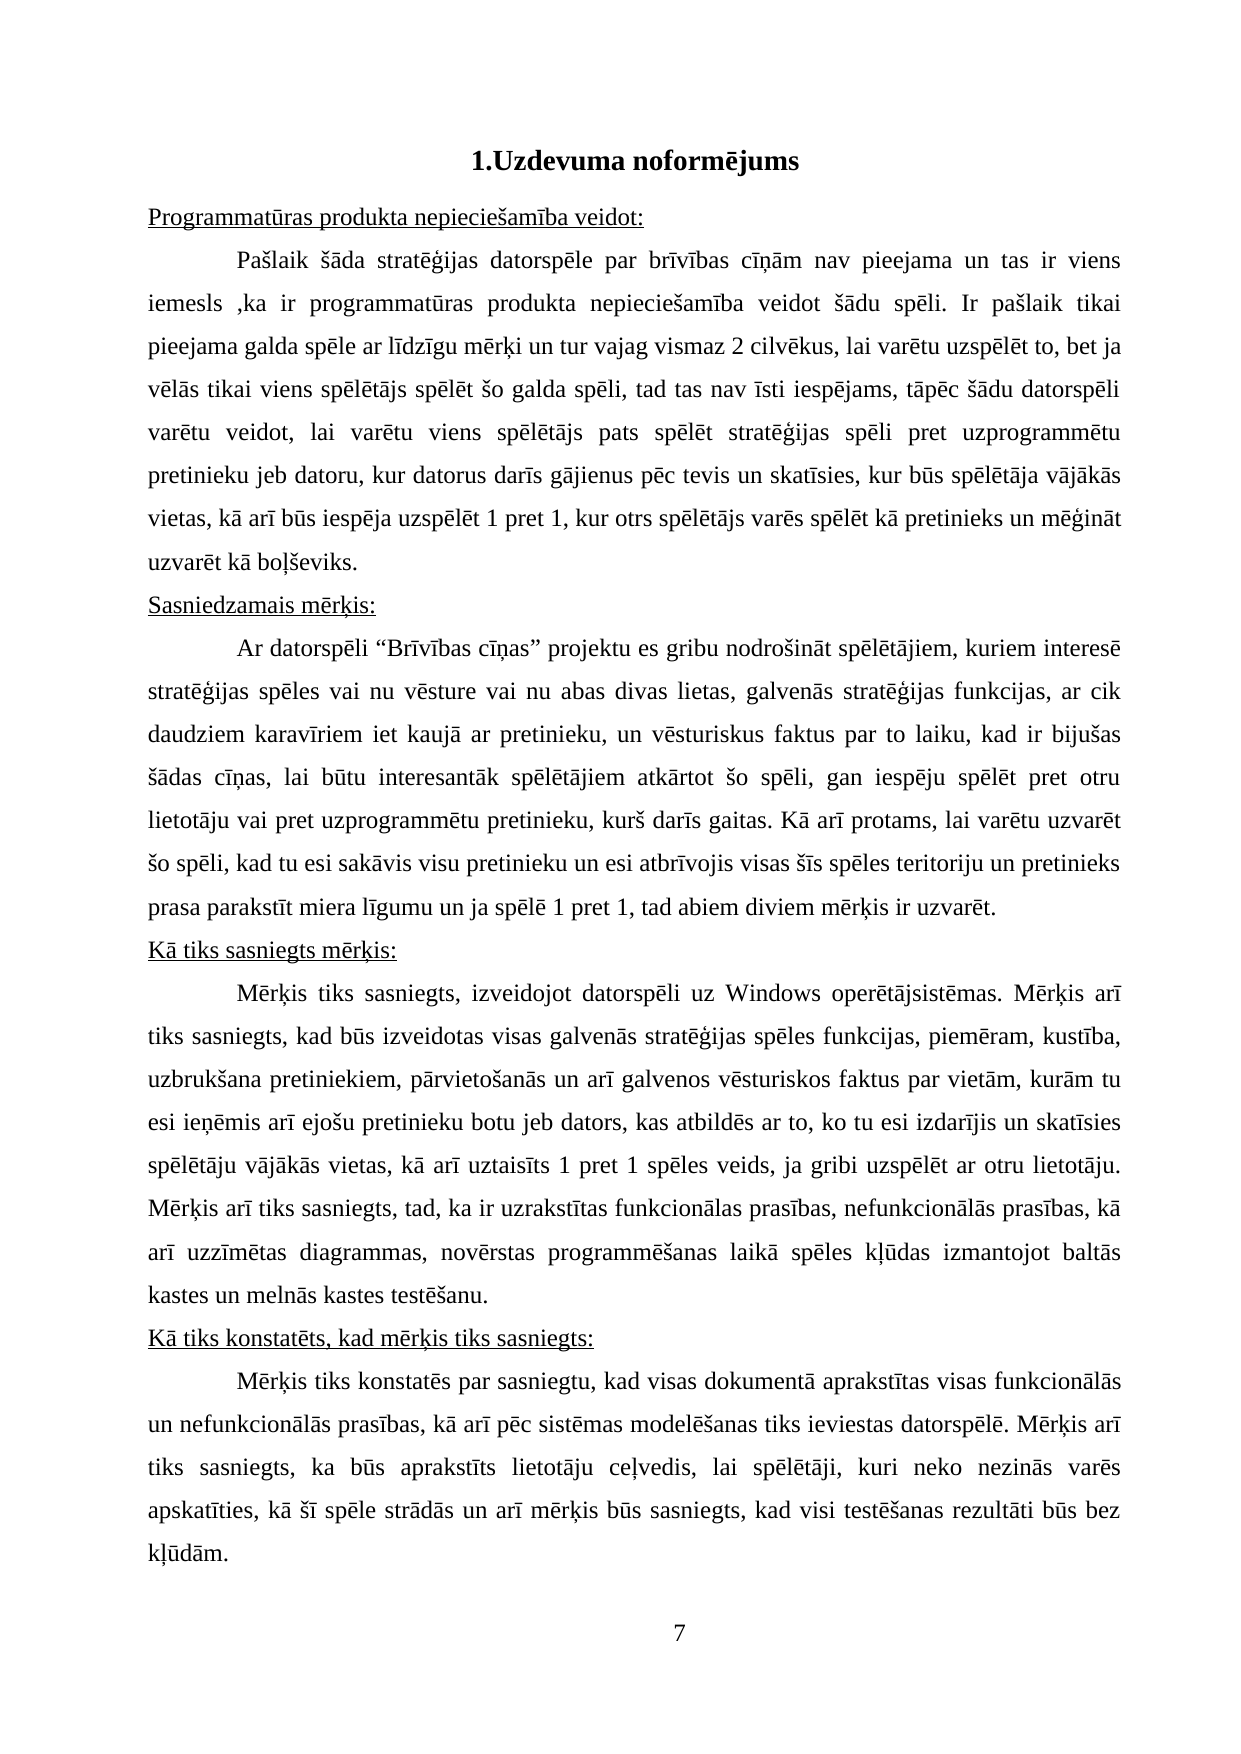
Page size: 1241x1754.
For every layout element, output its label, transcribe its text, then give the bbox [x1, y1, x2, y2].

text Programmatūras produkta nepieciešamība veidot: [148, 202, 1122, 230]
text Ar datorspēli “Brīvības cīņas” projektu es gribu nodrošināt spēlētājiem, kuriem interesē stratēģijas spēles vai nu vēsture vai nu abas divas lietas, galvenās stratēģijas funkcijas, ar cik daudziem karavīriem iet kaujā ar pretinieku, un vēsturiskus faktus par to laiku, kad ir bijušas šādas cīņas, lai būtu interesantāk spēlētājiem atkārtot šo spēli, gan iespēju spēlēt pret otru lietotāju vai pret uzprogrammētu pretinieku, kurš darīs gaitas. Kā arī protams, lai varētu uzvarēt šo spēli, kad tu esi sakāvis visu pretinieku un esi atbrīvojis visas šīs spēles teritoriju un pretinieks prasa parakstīt miera līgumu un ja spēlē 1 pret 1, tad abiem diviem mērķis ir uzvarēt. [148, 633, 1122, 920]
text Mērķis tiks sasniegts, izveidojot datorspēli uz Windows operētājsistēmas. Mērķis arī tiks sasniegts, kad būs izveidotas visas galvenās stratēģijas spēles funkcijas, piemēram, kustība, uzbrukšana pretiniekiem, pārvietošanās un arī galvenos vēsturiskos faktus par vietām, kurām tu esi ieņēmis arī ejošu pretinieku botu jeb dators, kas atbildēs ar to, ko tu esi izdarījis un skatīsies spēlētāju vājākās vietas, kā arī uztaisīts 1 pret 1 spēles veids, ja gribi uzspēlēt ar otru lietotāju. Mērķis arī tiks sasniegts, tad, ka ir uzrakstītas funkcionālas prasības, nefunkcionālās prasības, kā arī uzzīmētas diagrammas, novērstas programmēšanas laikā spēles kļūdas izmantojot baltās kastes un melnās kastes testēšanu. [148, 978, 1122, 1308]
subtitle 1.Uzdevuma noformējums [148, 143, 1122, 177]
text Kā tiks konstatēts, kad mērķis tiks sasniegts: [148, 1323, 1122, 1352]
text Mērķis tiks konstatēs par sasniegtu, kad visas dokumentā aprakstītas visas funkcionālās un nefunkcionālās prasības, kā arī pēc sistēmas modelēšanas tiks ieviestas datorspēlē. Mērķis arī tiks sasniegts, ka būs aprakstīts lietotāju ceļvedis, lai spēlētāji, kuri neko nezinās varēs apskatīties, kā šī spēle strādās un arī mērķis būs sasniegts, kad visi testēšanas rezultāti būs bez kļūdām. [148, 1366, 1122, 1567]
text Kā tiks sasniegts mērķis: [148, 935, 1122, 963]
text Sasniedzamais mērķis: [148, 590, 1122, 618]
text Pašlaik šāda stratēģijas datorspēle par brīvības cīņām nav pieejama un tas ir viens iemesls ,ka ir programmatūras produkta nepieciešamība veidot šādu spēli. Ir pašlaik tikai pieejama galda spēle ar līdzīgu mērķi un tur vajag vismaz 2 cilvēkus, lai varētu uzspēlēt to, bet ja vēlās tikai viens spēlētājs spēlēt šo galda spēli, tad tas nav īsti iespējams, tāpēc šādu datorspēli varētu veidot, lai varētu viens spēlētājs pats spēlēt stratēģijas spēli pret uzprogrammētu pretinieku jeb datoru, kur datorus darīs gājienus pēc tevis un skatīsies, kur būs spēlētāja vājākās vietas, kā arī būs iespēja uzspēlēt 1 pret 1, kur otrs spēlētājs varēs spēlēt kā pretinieks un mēģināt uzvarēt kā boļševiks. [148, 245, 1122, 575]
